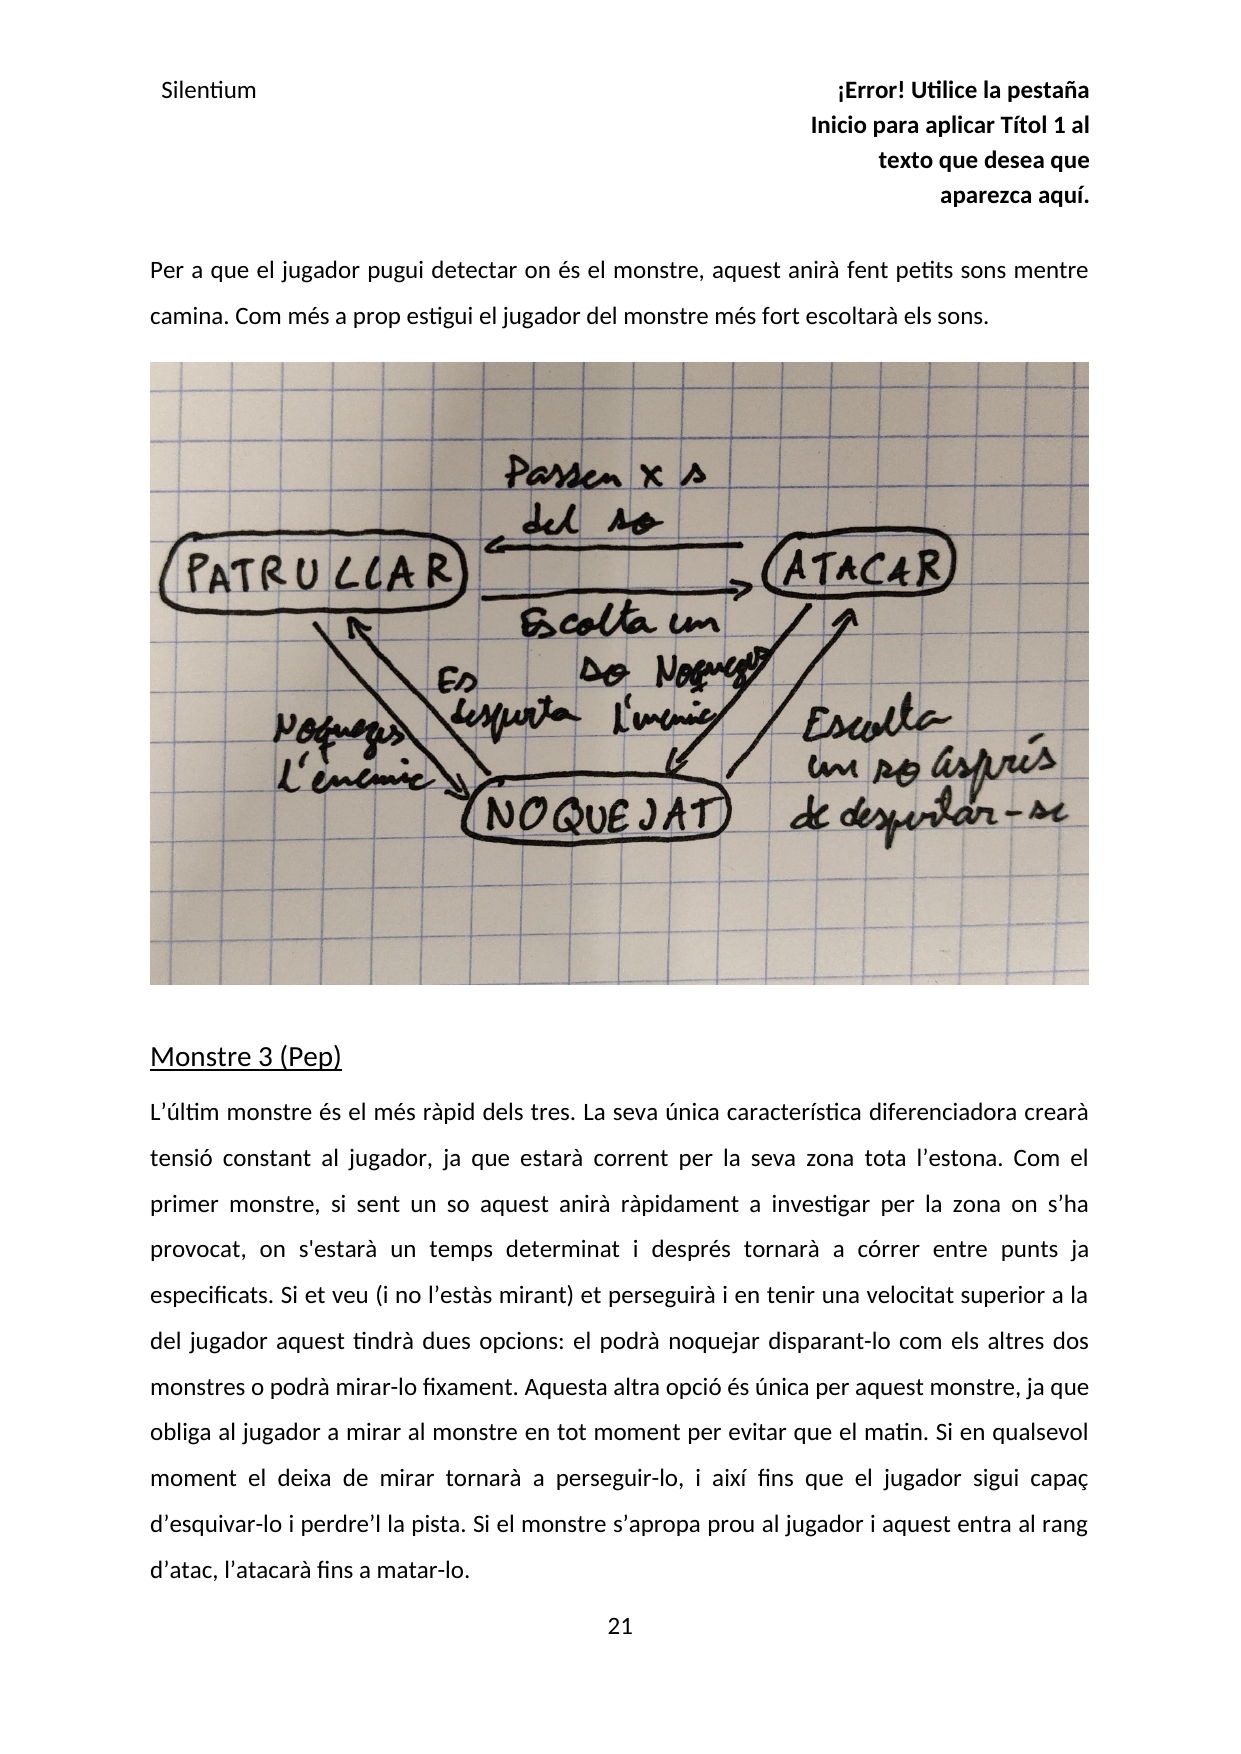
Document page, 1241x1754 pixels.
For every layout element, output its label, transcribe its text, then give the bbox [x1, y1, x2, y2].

text L’últim monstre és el més ràpid dels tres. La seva única característica diferenciadora crearà tensió constant al jugador, ja que estarà corrent per la seva zona tota l’estona. Com el primer monstre, si sent un so aquest anirà ràpidament a investigar per la zona on s’ha provocat, on s'estarà un temps determinat i després tornarà a córrer entre punts ja especificats. Si et veu (i no l’estàs mirant) et perseguirà i en tenir una velocitat superior a la del jugador aquest tindrà dues opcions: el podrà noquejar disparant-lo com els altres dos monstres o podrà mirar-lo fixament. Aquesta altra opció és única per aquest monstre, ja que obliga al jugador a mirar al monstre en tot moment per evitar que el matin. Si en qualsevol moment el deixa de mirar tornarà a perseguir-lo, i així fins que el jugador sigui capaç d’esquivar-lo i perdre’l la pista. Si el monstre s’apropa prou al jugador i aquest entra al rang d’atac, l’atacarà fins a matar-lo. [150, 1096, 1090, 1584]
text Monstre 3 (Pep) [150, 1038, 1090, 1074]
picture [150, 362, 1089, 985]
text Per a que el jugador pugui detectar on és el monstre, aquest anirà fent petits sons mentre camina. Com més a prop estigui el jugador del monstre més fort escoltarà els sons. [150, 254, 1090, 331]
